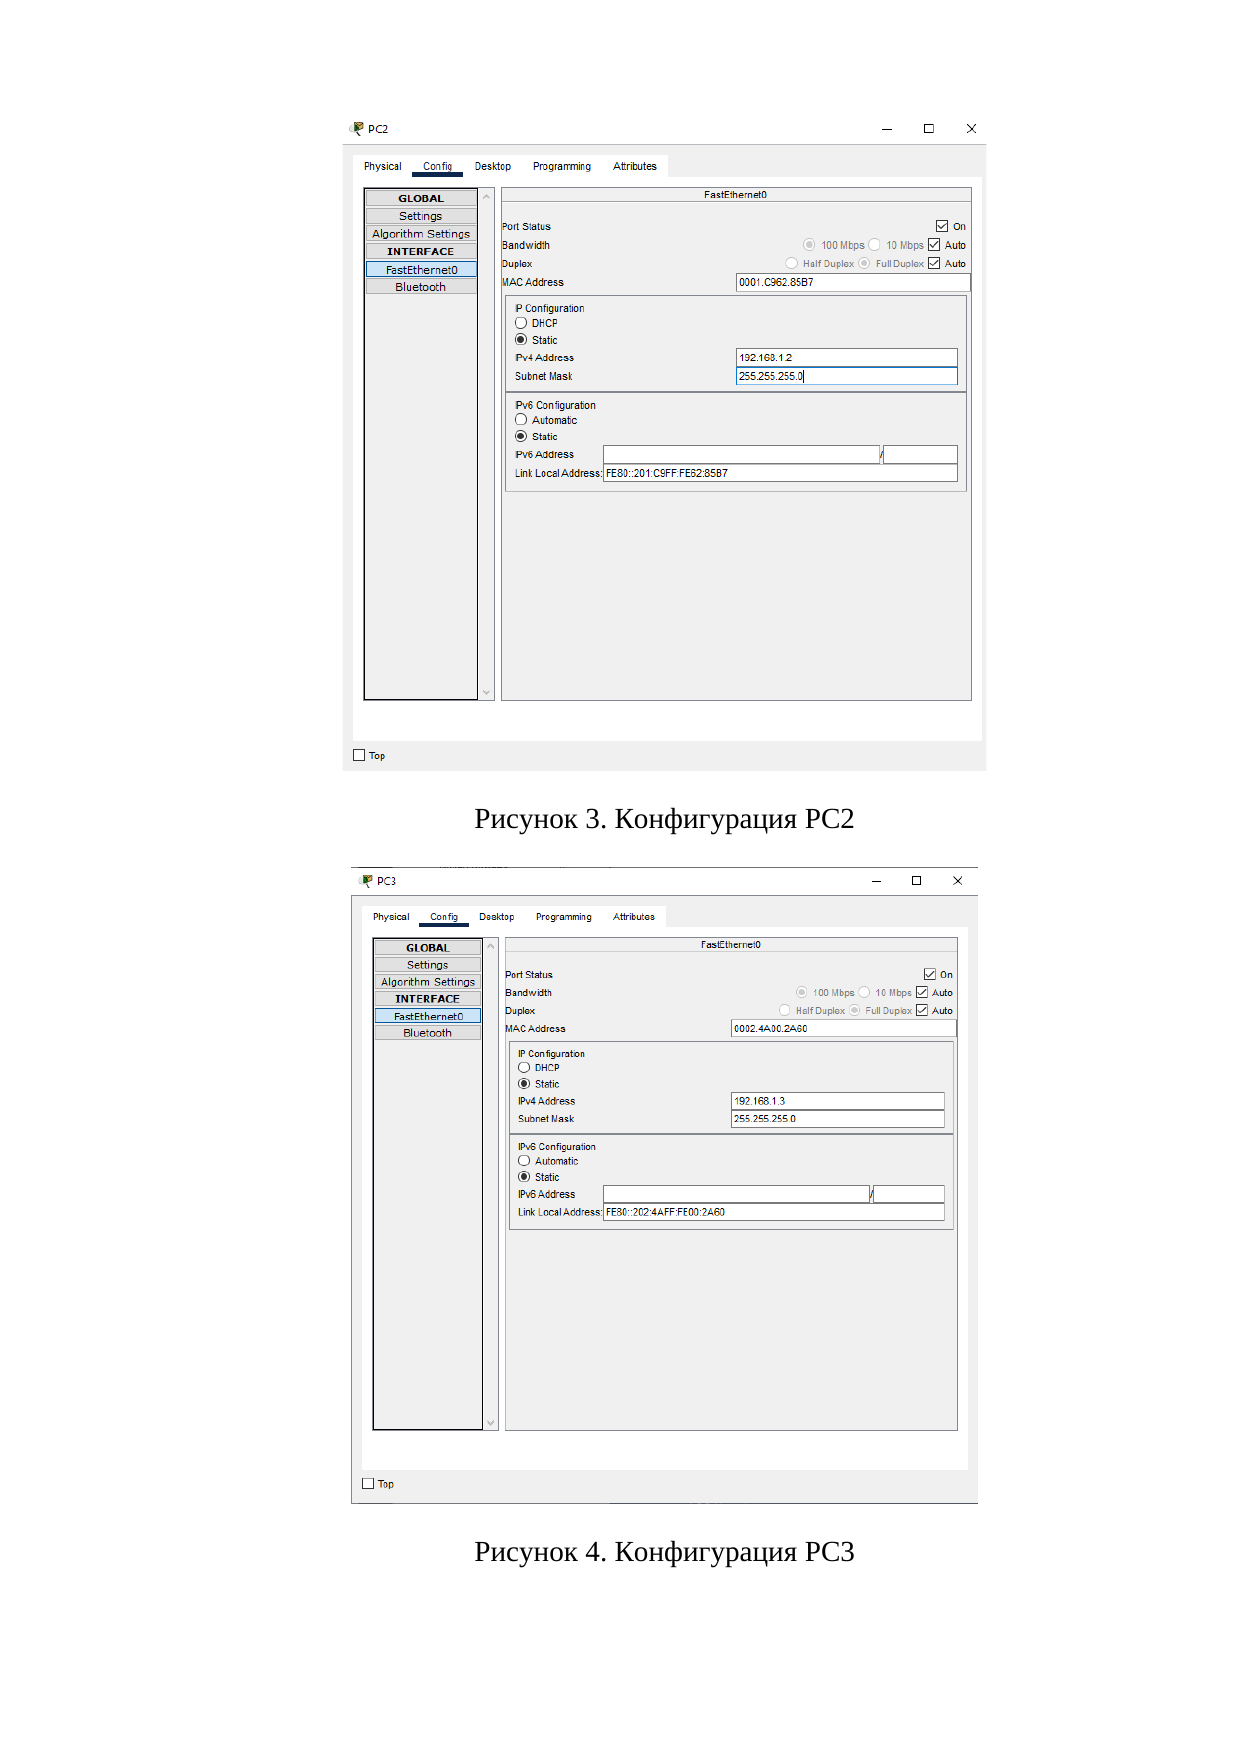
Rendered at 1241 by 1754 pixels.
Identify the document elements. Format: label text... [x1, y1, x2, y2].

text Рисунок 4. Конфигурация PC3 [177, 1534, 1152, 1568]
picture [342, 118, 987, 771]
picture [351, 867, 978, 1504]
text Рисунок 3. Конфигурация PC2 [177, 801, 1152, 834]
